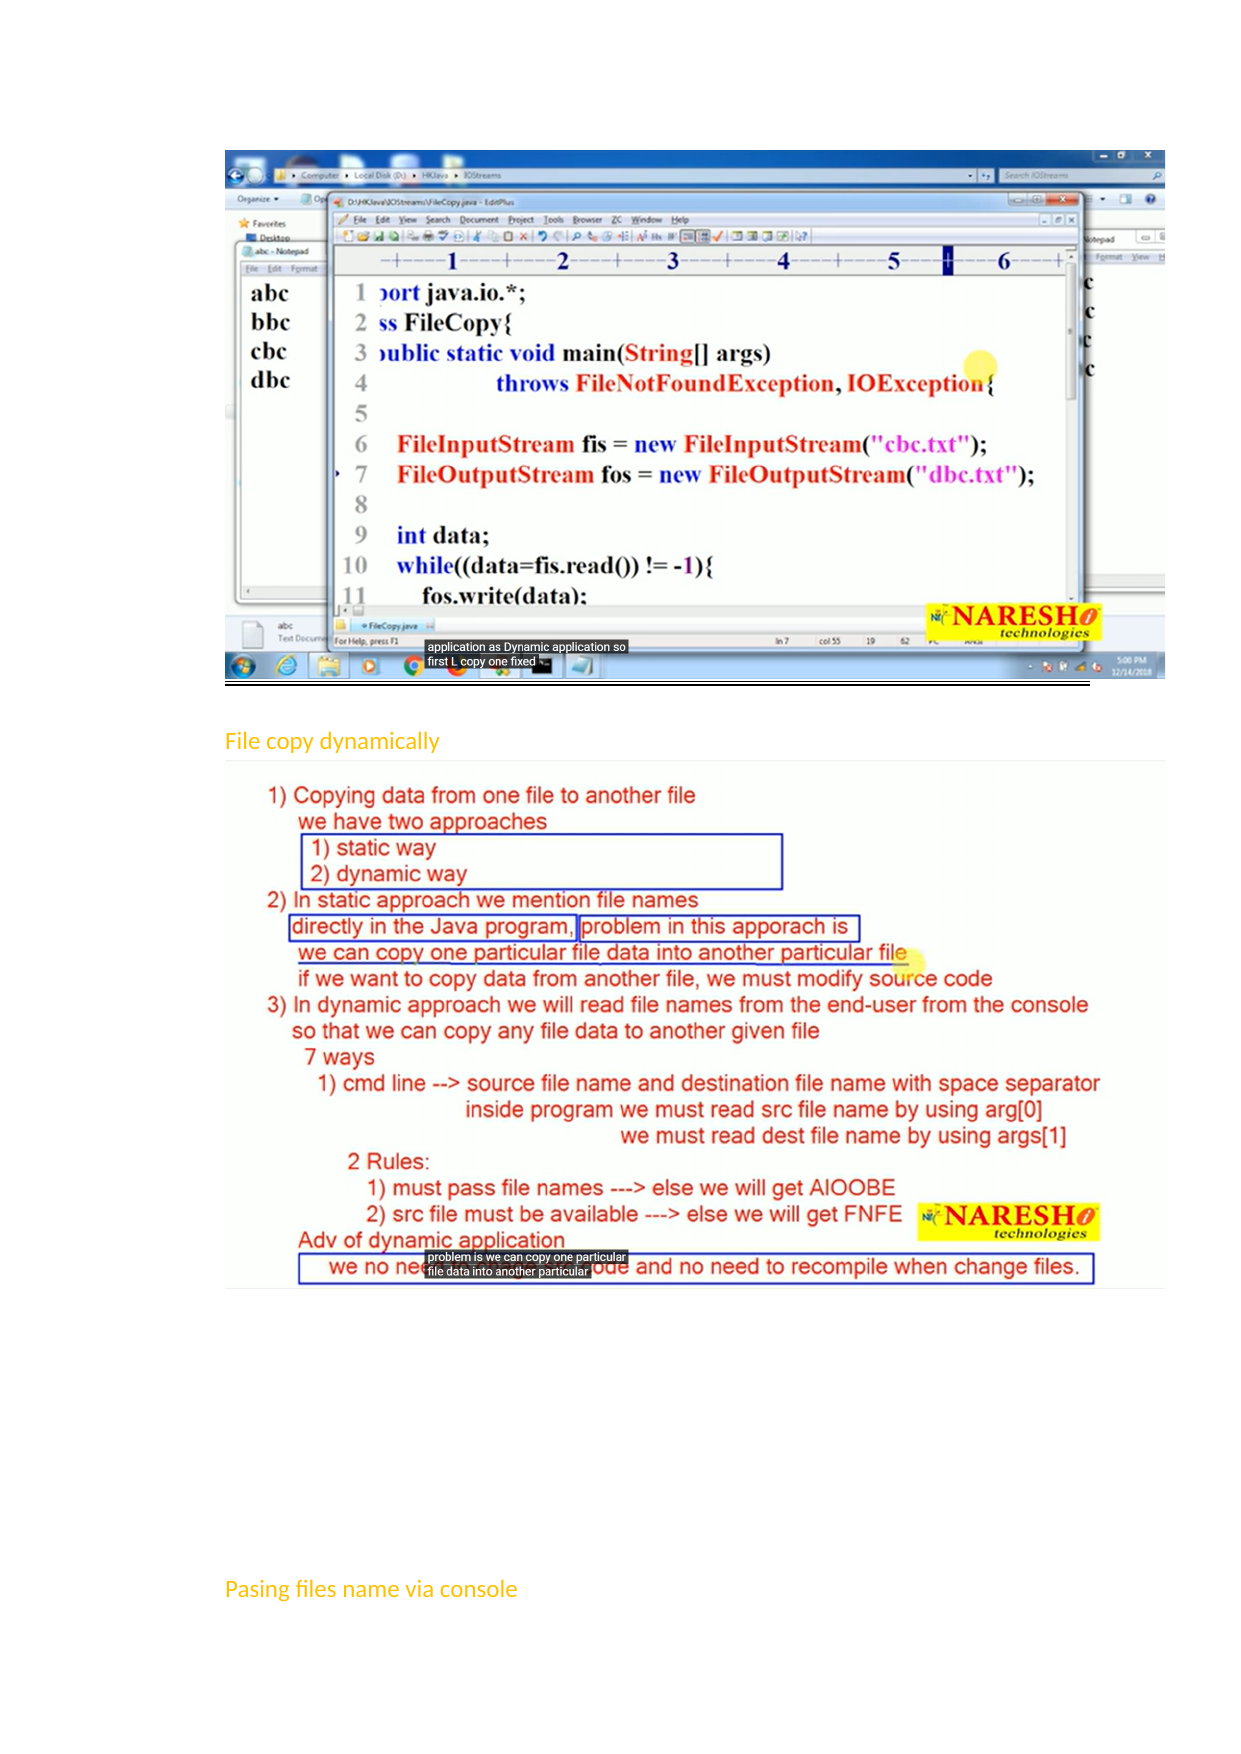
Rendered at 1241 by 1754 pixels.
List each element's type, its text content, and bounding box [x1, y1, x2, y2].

picture [225, 150, 1166, 679]
list Pasing files name via console [225, 1573, 1090, 1604]
list File copy dynamically [225, 725, 1090, 756]
picture [225, 760, 1166, 1289]
